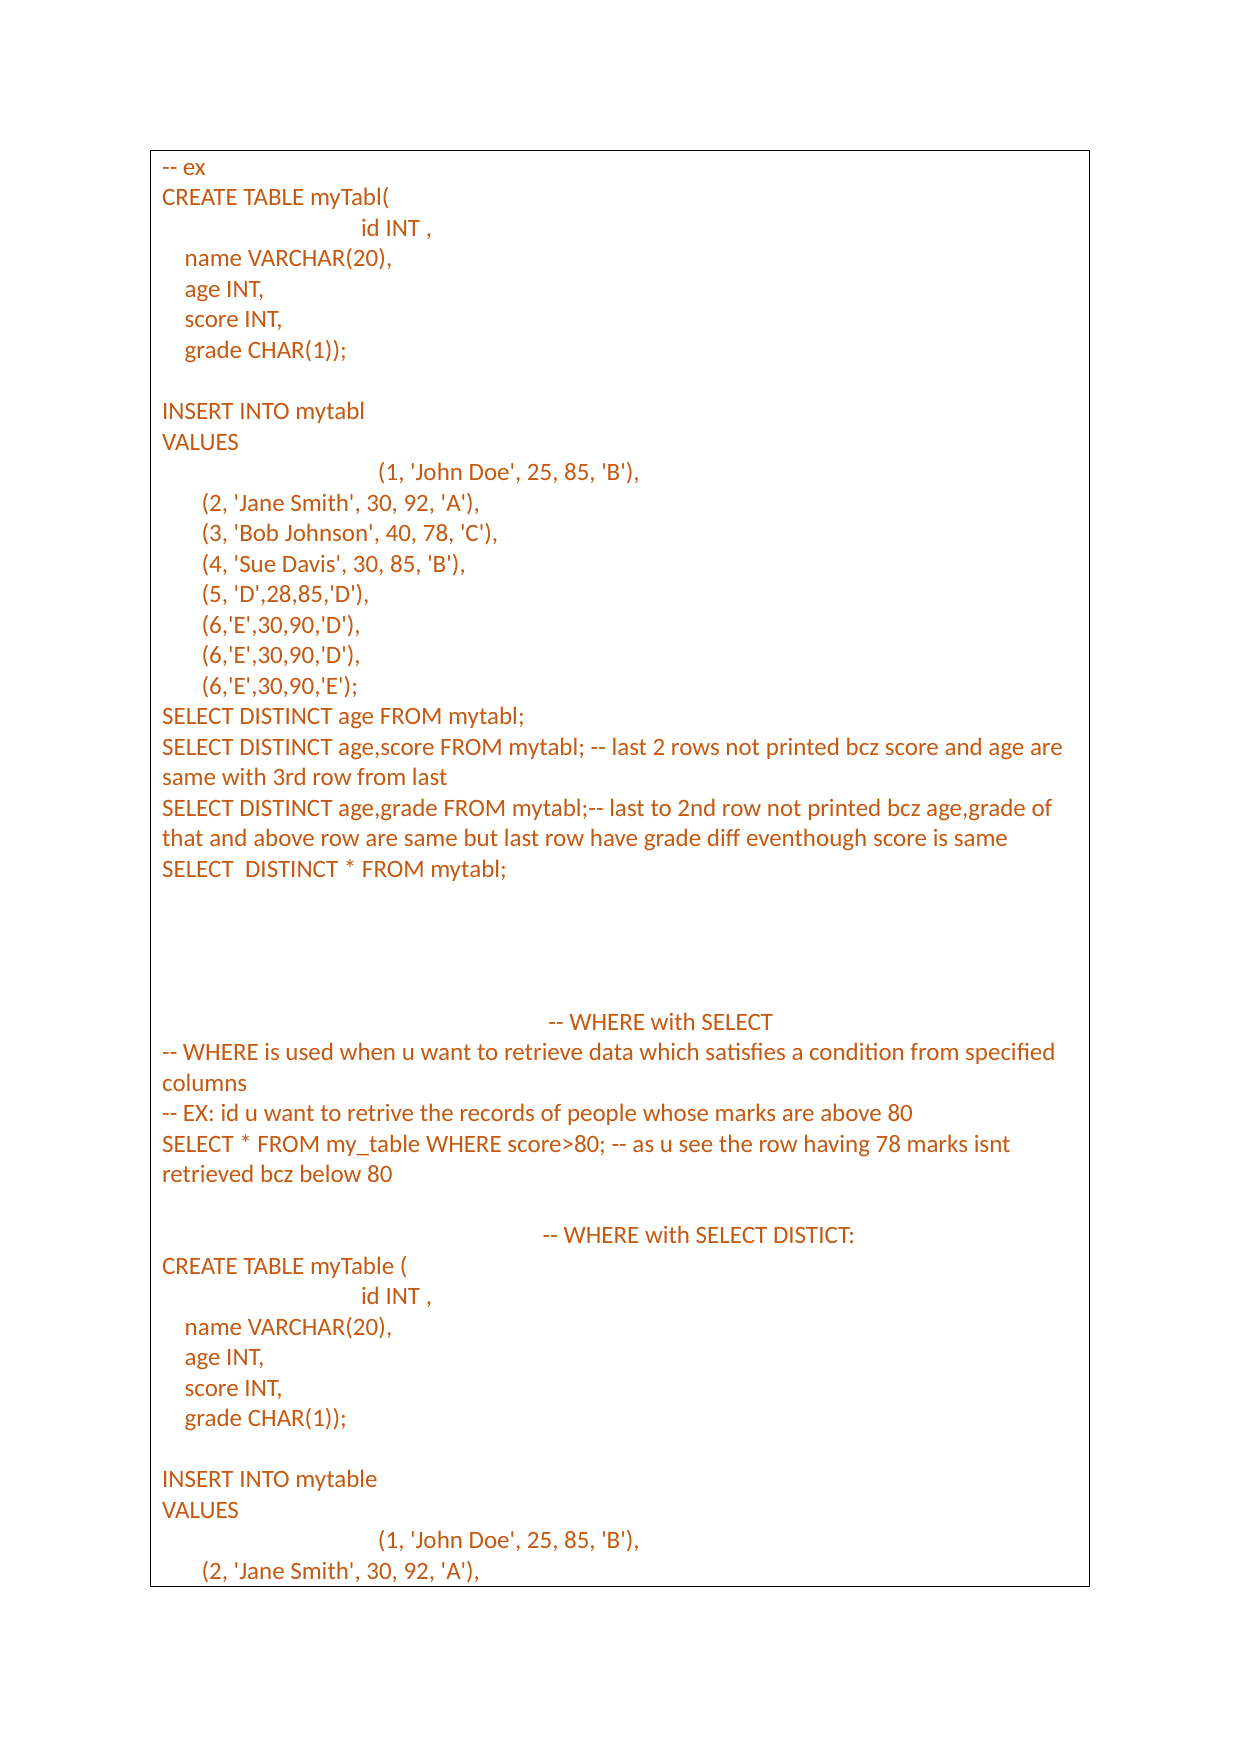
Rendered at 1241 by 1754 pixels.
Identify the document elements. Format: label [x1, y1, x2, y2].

table_header [151, 151, 1089, 1586]
